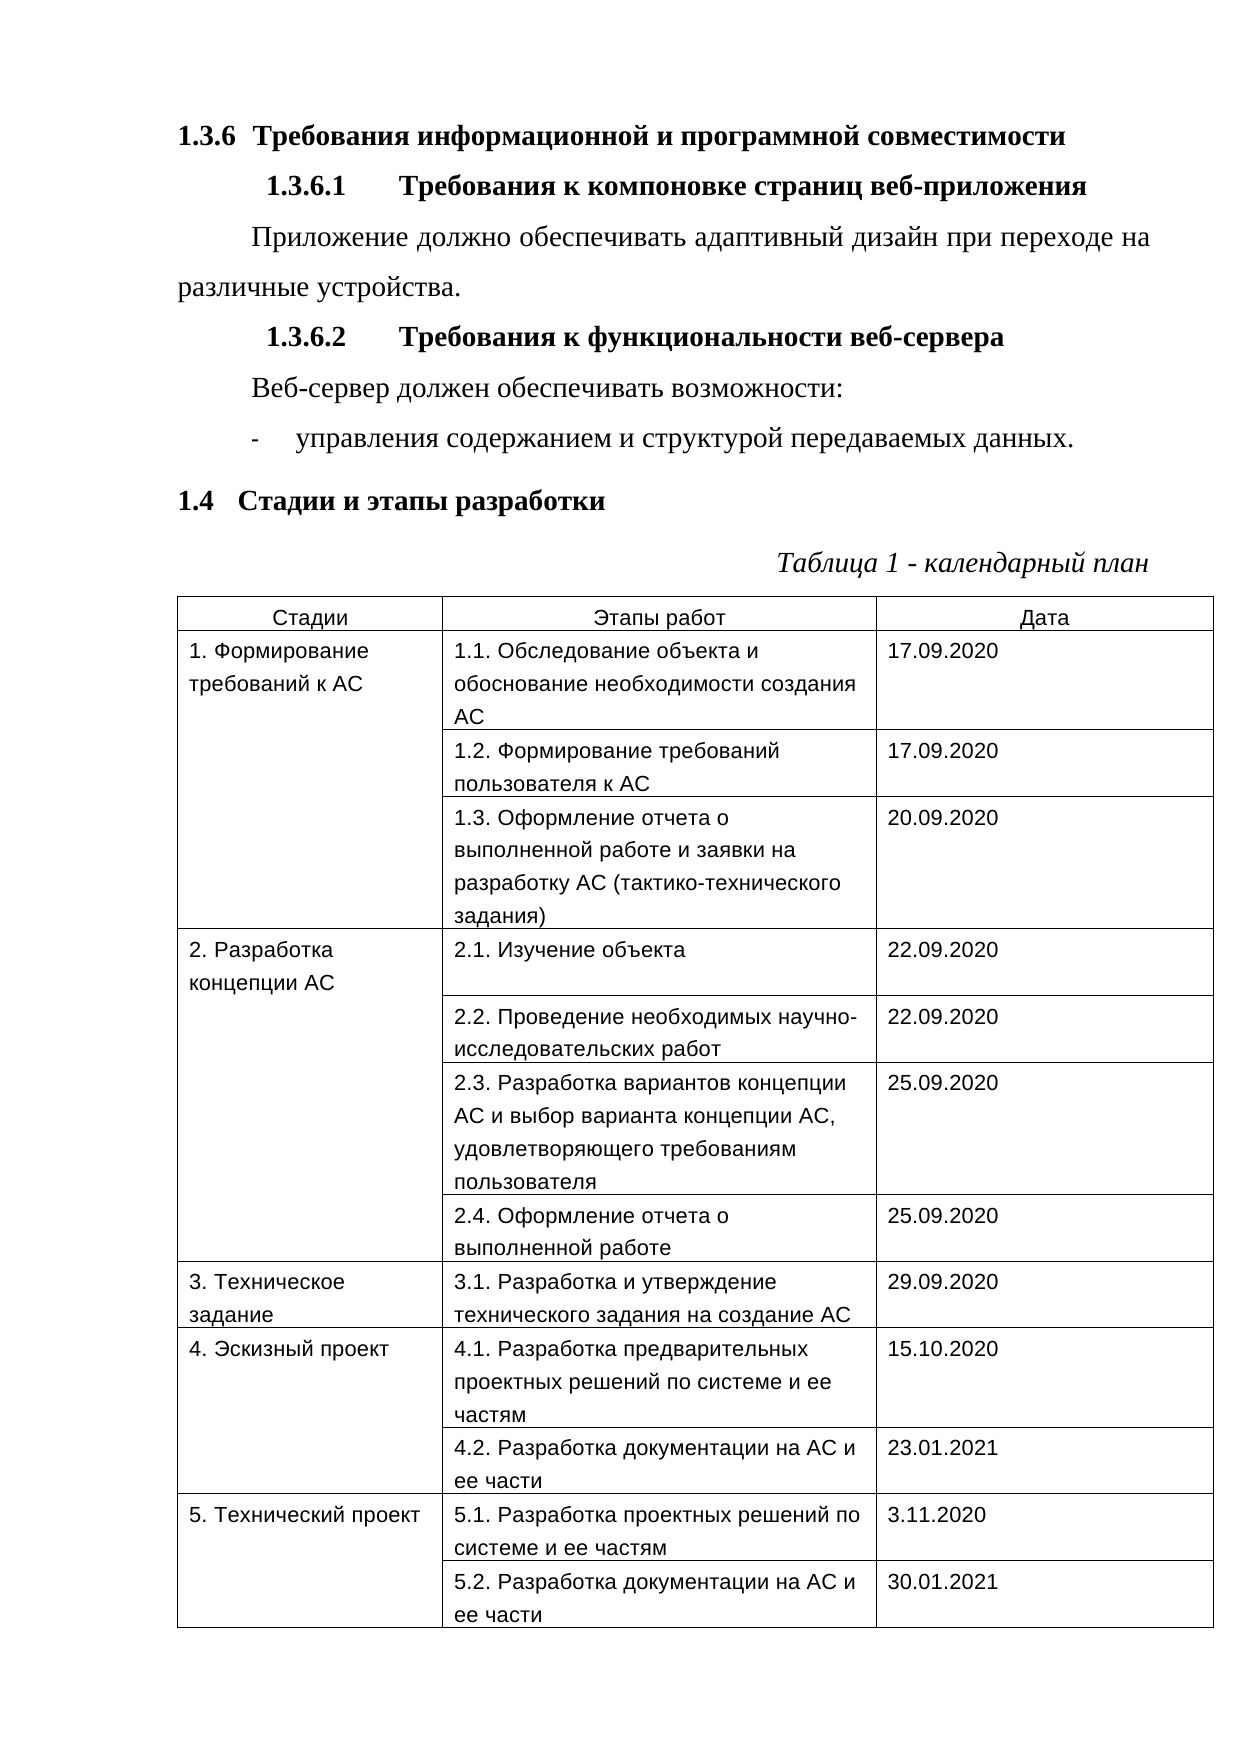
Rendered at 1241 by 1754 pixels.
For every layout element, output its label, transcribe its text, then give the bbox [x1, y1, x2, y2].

text Таблица 1 - календарный план [177, 546, 1152, 579]
table_header Этапы работ [443, 597, 876, 630]
table_cell 1.1. Обследование объекта и обоснование необходимости создания АС [443, 631, 876, 729]
table_cell 2.4. Оформление отчета о выполненной работе [443, 1195, 876, 1261]
table_cell 25.09.2020 [877, 1195, 1213, 1261]
table_cell 4.2. Разработка документации на АС и ее части [443, 1428, 876, 1493]
table_cell 30.01.2021 [877, 1561, 1213, 1627]
table_cell 22.09.2020 [877, 929, 1213, 995]
table_cell 22.09.2020 [877, 996, 1213, 1062]
table_cell 17.09.2020 [877, 631, 1213, 729]
subtitle Требования к компоновке страниц веб-приложения [177, 168, 1152, 202]
text Приложение должно обеспечивать адаптивный дизайн при переходе на различные устройства. [177, 219, 1152, 303]
table_cell 25.09.2020 [877, 1063, 1213, 1194]
table_cell 2.3. Разработка вариантов концепции АС и выбор варианта концепции АС, удовлетворяющего требованиям пользователя [443, 1063, 876, 1194]
list управления содержанием и структурой передаваемых данных. [251, 420, 1152, 453]
subtitle Стадии и этапы разработки [177, 483, 1152, 516]
table_cell 3.1. Разработка и утверждение технического задания на создание АС [443, 1262, 876, 1327]
table_cell 4. Эскизный проект [178, 1328, 442, 1493]
table_cell 1.2. Формирование требований пользователя к АС [443, 730, 876, 796]
table_cell 3. Техническое задание [178, 1262, 442, 1327]
table_cell 29.09.2020 [877, 1262, 1213, 1327]
table_cell 15.10.2020 [877, 1328, 1213, 1427]
text Веб-сервер должен обеспечивать возможности: [177, 370, 1152, 403]
table_cell 5.2. Разработка документации на АС и ее части [443, 1561, 876, 1627]
table_cell 1. Формирование требований к АС [178, 631, 442, 928]
table_cell 2.1. Изучение объекта [443, 929, 876, 995]
table_cell 23.01.2021 [877, 1428, 1213, 1493]
table_cell 4.1. Разработка предварительных проектных решений по системе и ее частям [443, 1328, 876, 1427]
table_header Стадии [178, 597, 442, 630]
table_cell 2. Разработка концепции АС [178, 929, 442, 1261]
table_cell 20.09.2020 [877, 797, 1213, 928]
table_cell 3.11.2020 [877, 1494, 1213, 1560]
table_cell 17.09.2020 [877, 730, 1213, 796]
table_cell 5. Технический проект [178, 1494, 442, 1627]
table_cell 1.3. Оформление отчета о выполненной работе и заявки на разработку АС (тактико-технического задания) [443, 797, 876, 928]
table_header Дата [877, 597, 1213, 630]
subtitle Требования информационной и программной совместимости [177, 118, 1152, 152]
table_cell 2.2. Проведение необходимых научно-исследовательских работ [443, 996, 876, 1062]
table_cell 5.1. Разработка проектных решений по системе и ее частям [443, 1494, 876, 1560]
subtitle Требования к функциональности веб-сервера [177, 319, 1152, 353]
